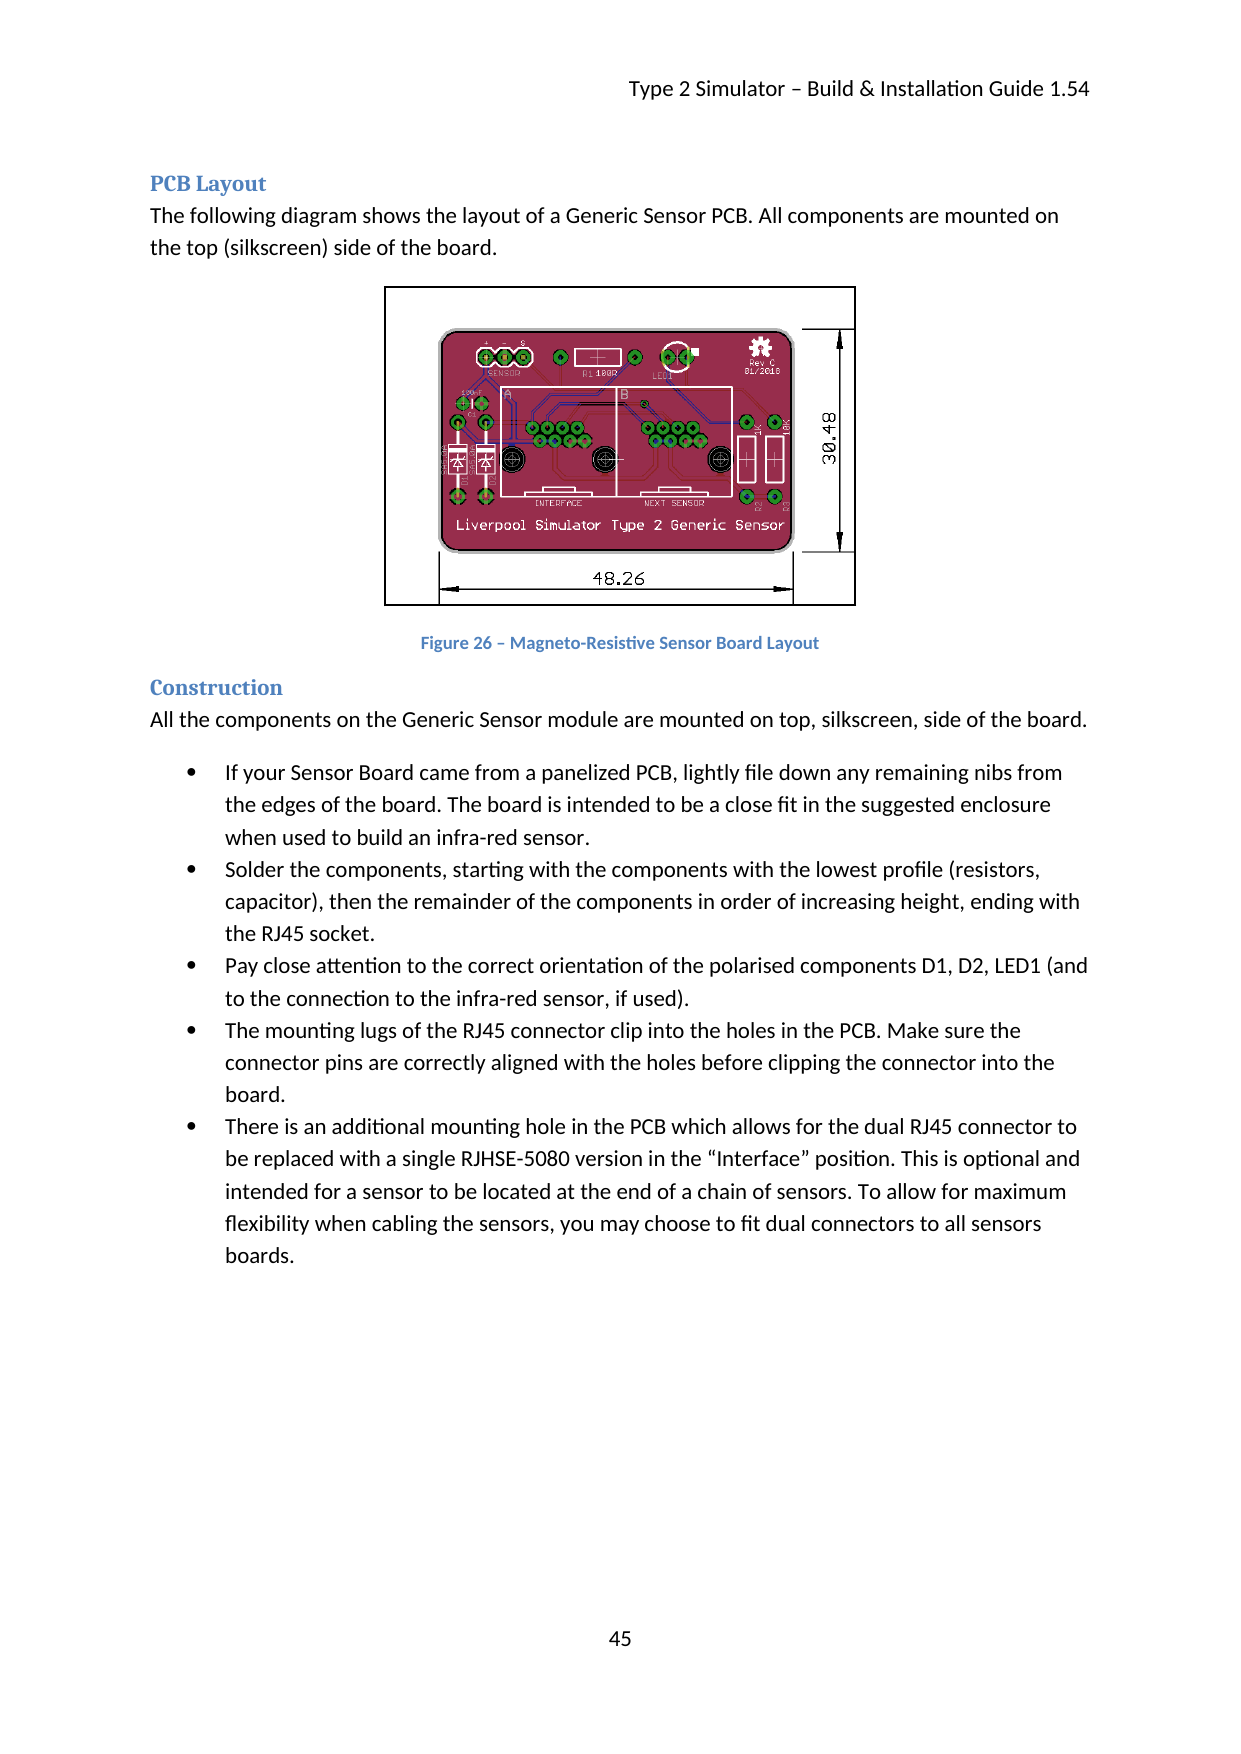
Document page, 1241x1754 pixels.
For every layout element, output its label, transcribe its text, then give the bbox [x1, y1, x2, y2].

text The following diagram shows the layout of a Generic Sensor PCB. All components are mounted on the top (silkscreen) side of the board. [150, 201, 1090, 261]
list There is an additional mounting hole in the PCB which allows for the dual RJ45 connector to be replaced with a single RJHSE-5080 version in the “Interface” position. This is optional and intended for a sensor to be located at the end of a chain of sensors. To allow for maximum flexibility when cabling the sensors, you may choose to fit dual connectors to all sensors boards. [187, 1112, 1090, 1269]
text Figure 26 – Magneto-Resistive Sensor Board Layout [150, 631, 1090, 654]
text All the components on the Generic Sensor module are mounted on top, silkscreen, side of the board. [150, 705, 1090, 733]
subtitle Construction [150, 675, 1090, 701]
subtitle PCB Layout [150, 171, 1090, 197]
list Solder the components, starting with the components with the lowest profile (resistors, capacitor), then the remainder of the components in order of increasing height, ending with the RJ45 socket. [187, 855, 1090, 947]
list The mounting lugs of the RJ45 connector clip into the holes in the PCB. Make sure the connector pins are correctly aligned with the holes before clipping the connector into the board. [187, 1016, 1090, 1108]
list Pay close attention to the correct orientation of the polarised components D1, D2, LED1 (and to the connection to the infra-red sensor, if used). [187, 951, 1090, 1012]
picture [386, 288, 854, 604]
list If your Sensor Board came from a panelized PCB, lightly file down any remaining nibs from the edges of the board. The board is intended to be a close fit in the suggested enclosure when used to build an infra-red sensor. [187, 758, 1090, 851]
